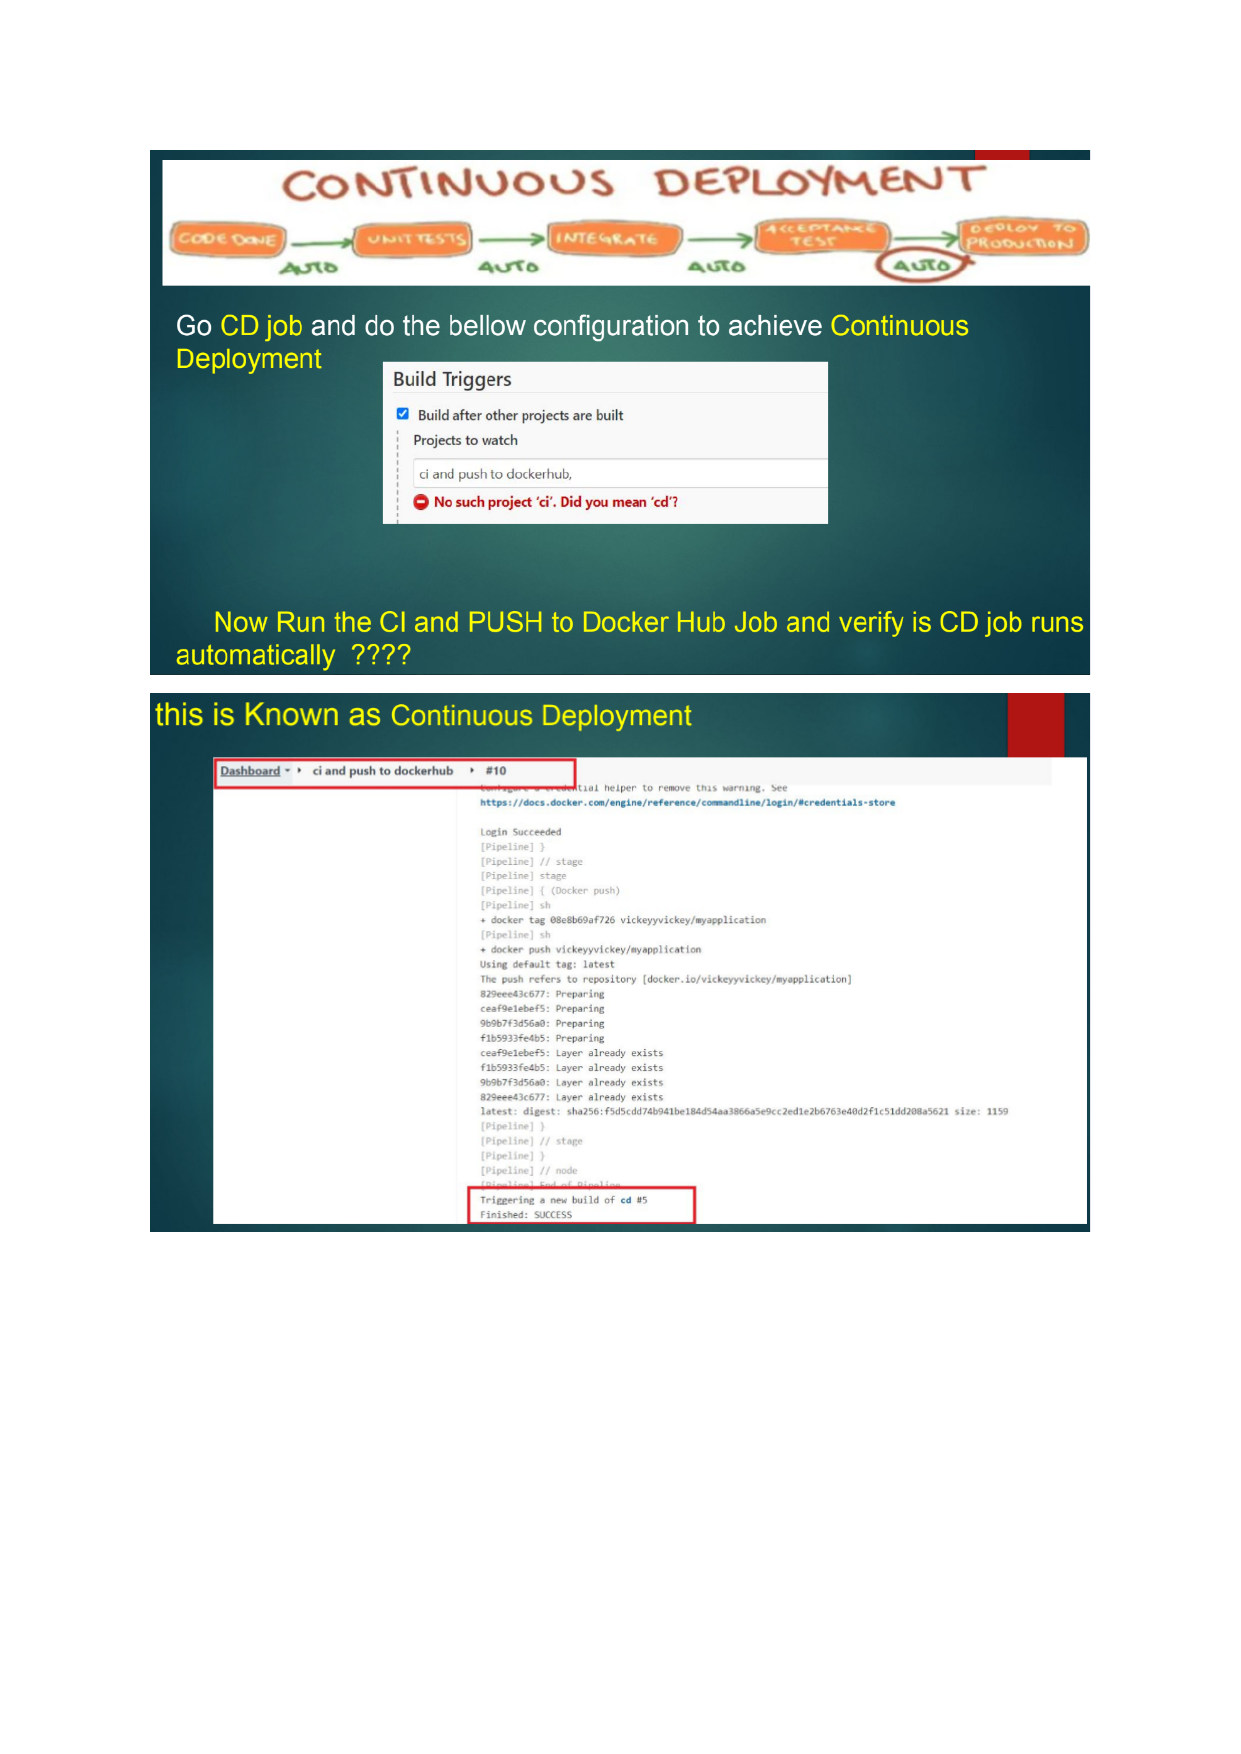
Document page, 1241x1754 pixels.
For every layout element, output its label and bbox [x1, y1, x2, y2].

picture [150, 150, 1091, 675]
picture [150, 693, 1091, 1232]
